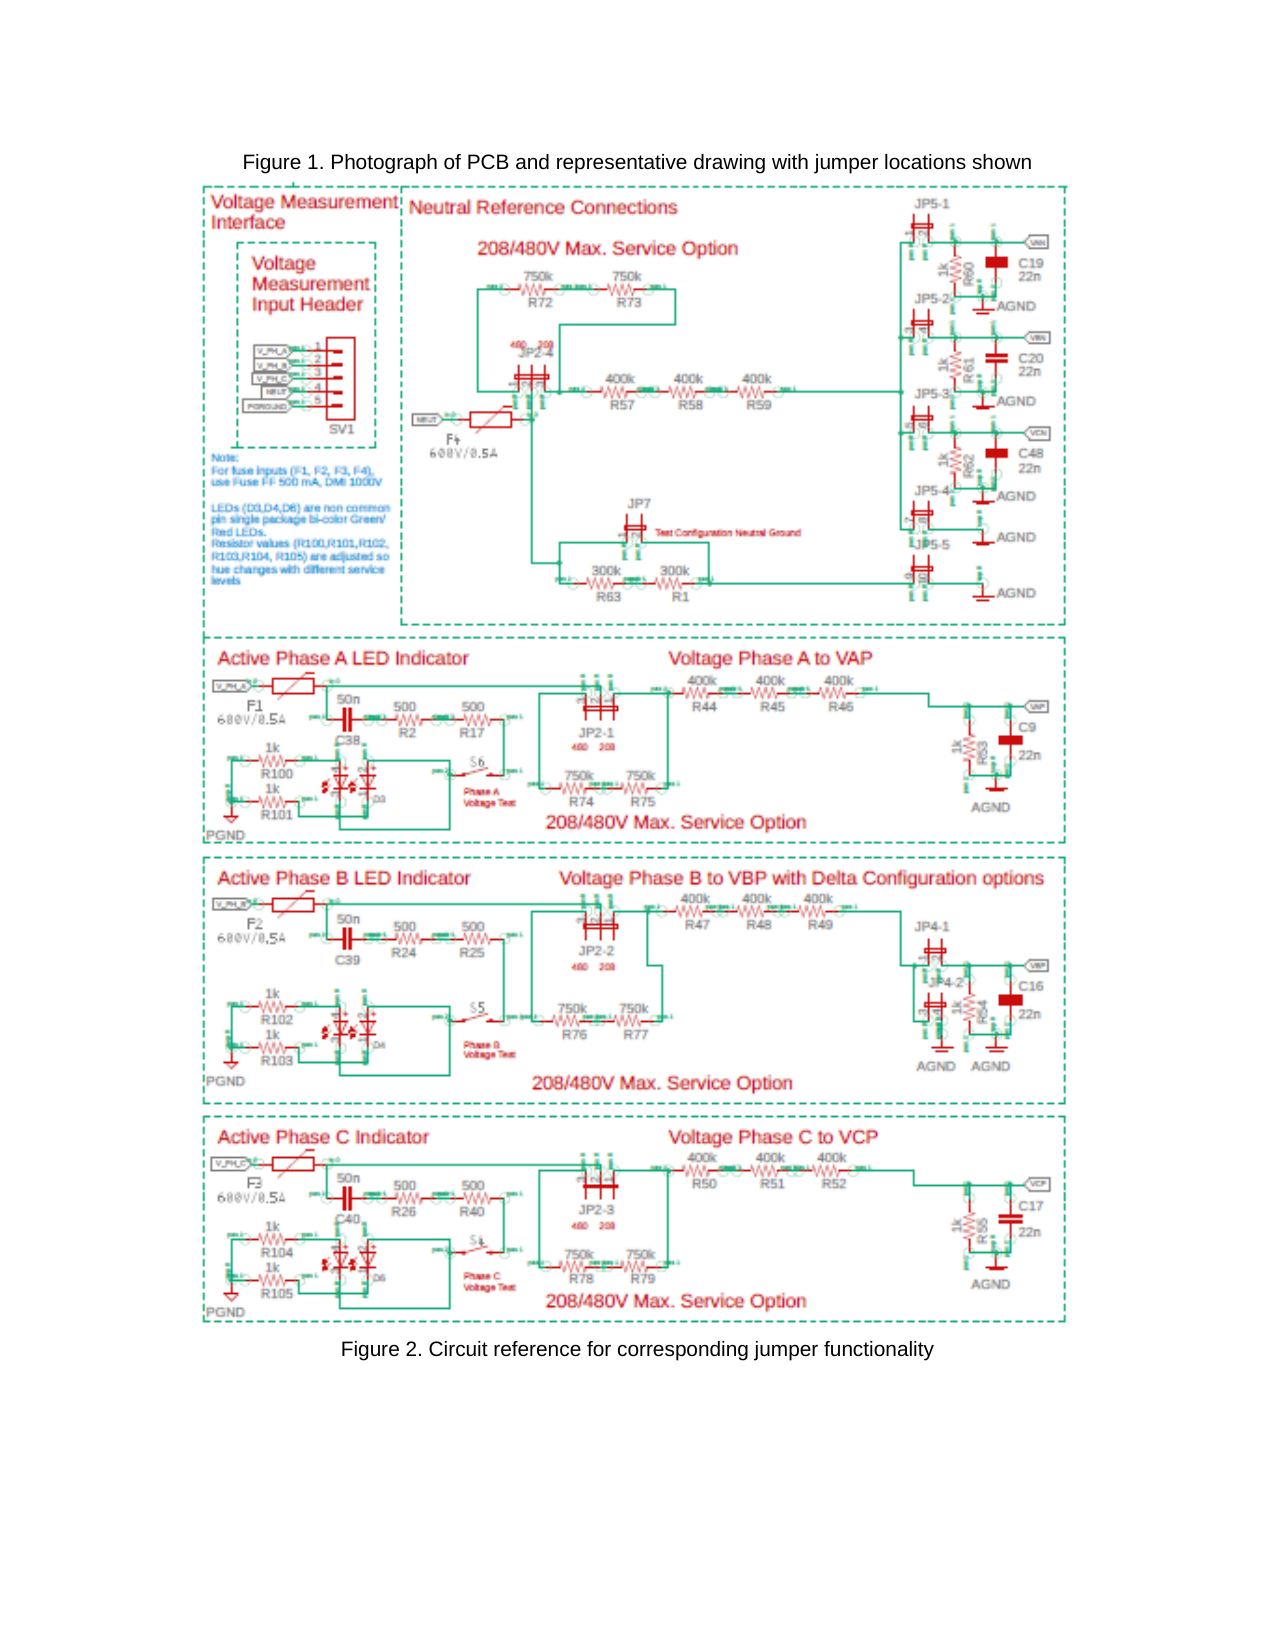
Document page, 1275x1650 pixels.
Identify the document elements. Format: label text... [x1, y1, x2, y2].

picture [194, 177, 1081, 1334]
text Figure 2. Circuit reference for corresponding jumper functionality [150, 1337, 1125, 1361]
text Figure 1. Photograph of PCB and representative drawing with jumper locations shown [150, 150, 1125, 174]
